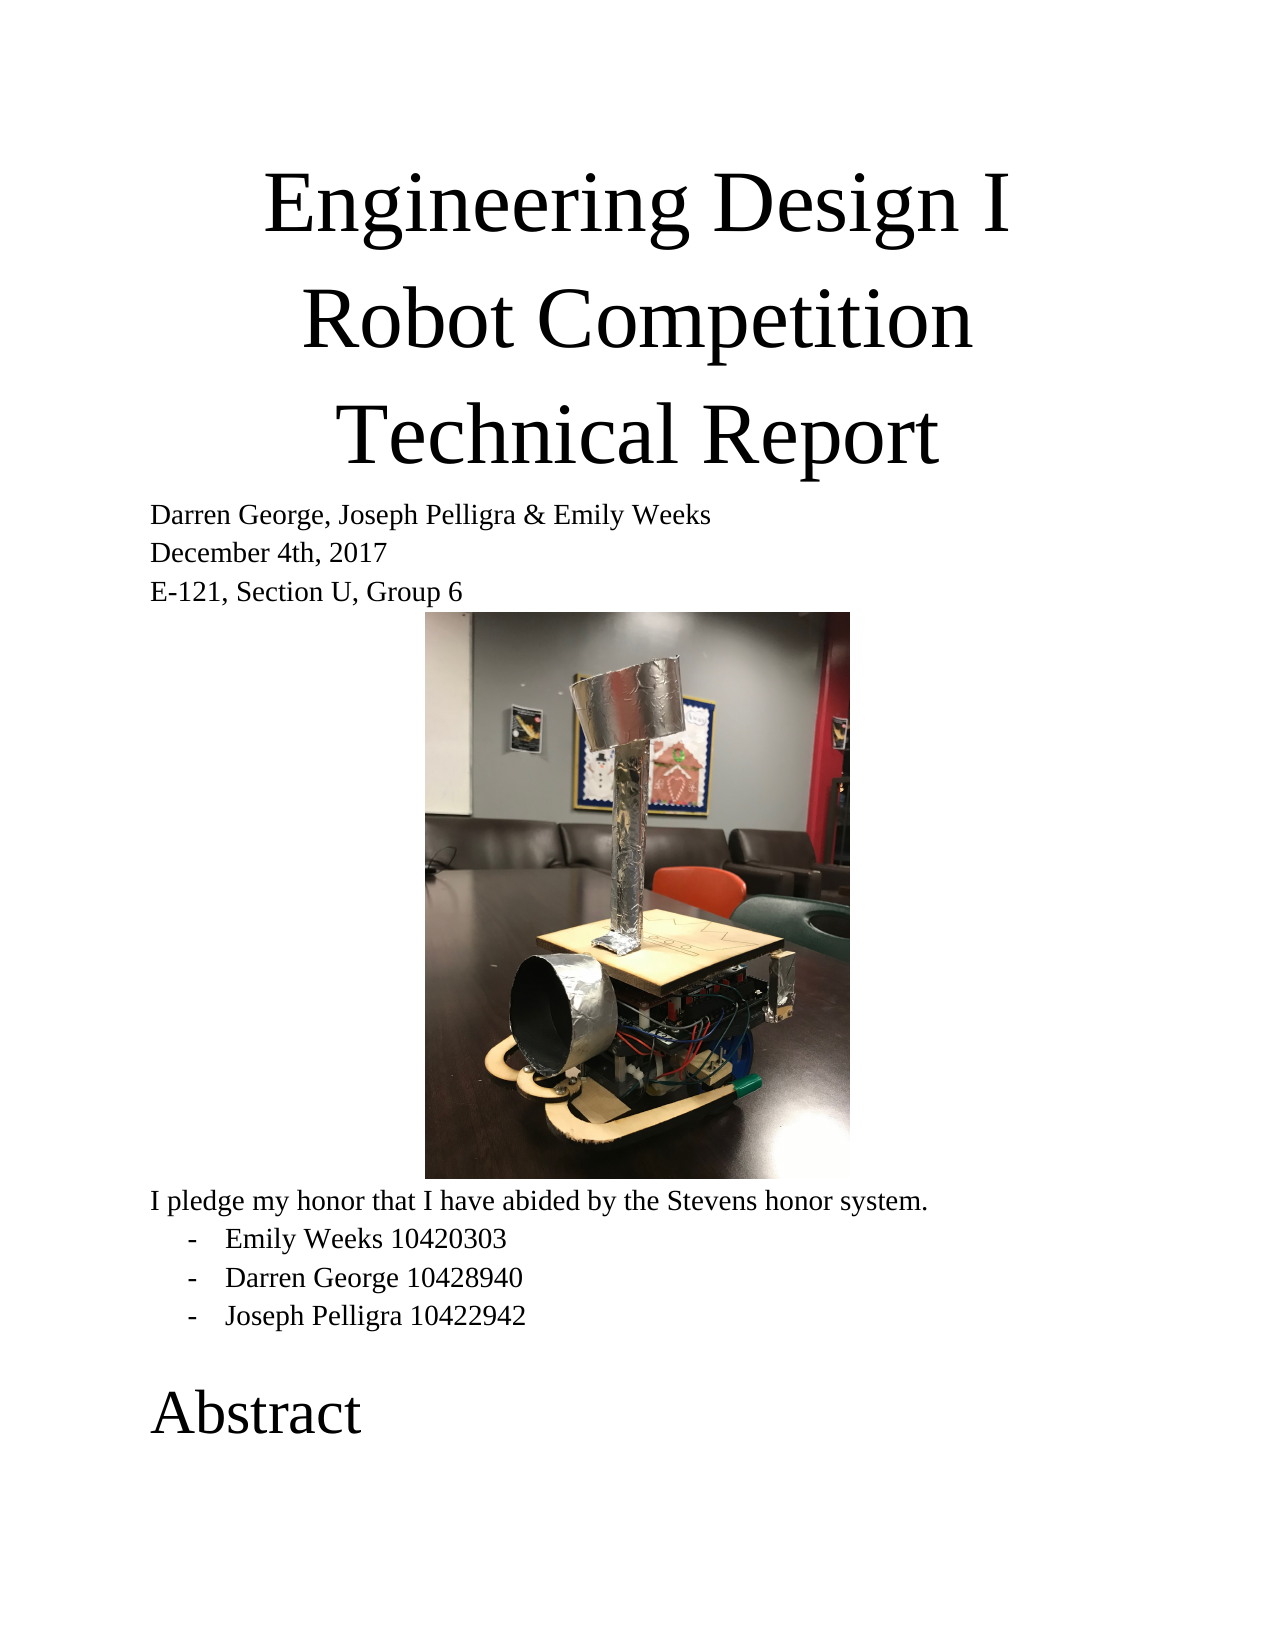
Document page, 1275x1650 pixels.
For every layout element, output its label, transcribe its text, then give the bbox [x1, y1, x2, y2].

text I pledge my honor that I have abided by the Stevens honor system. [150, 1183, 1125, 1216]
list Darren George 10428940 [187, 1260, 1125, 1293]
text E-121, Section U, Group 6 [150, 574, 1125, 607]
text Darren George, Joseph Pelligra & Emily Weeks [150, 497, 1125, 530]
list Joseph Pelligra 10422942 [187, 1298, 1125, 1332]
text Engineering Design I Robot Competition Technical Report [150, 150, 1125, 482]
picture [425, 612, 850, 1179]
list Emily Weeks 10420303 [187, 1221, 1125, 1255]
text December 4th, 2017 [150, 535, 1125, 569]
text Abstract [150, 1375, 1125, 1447]
